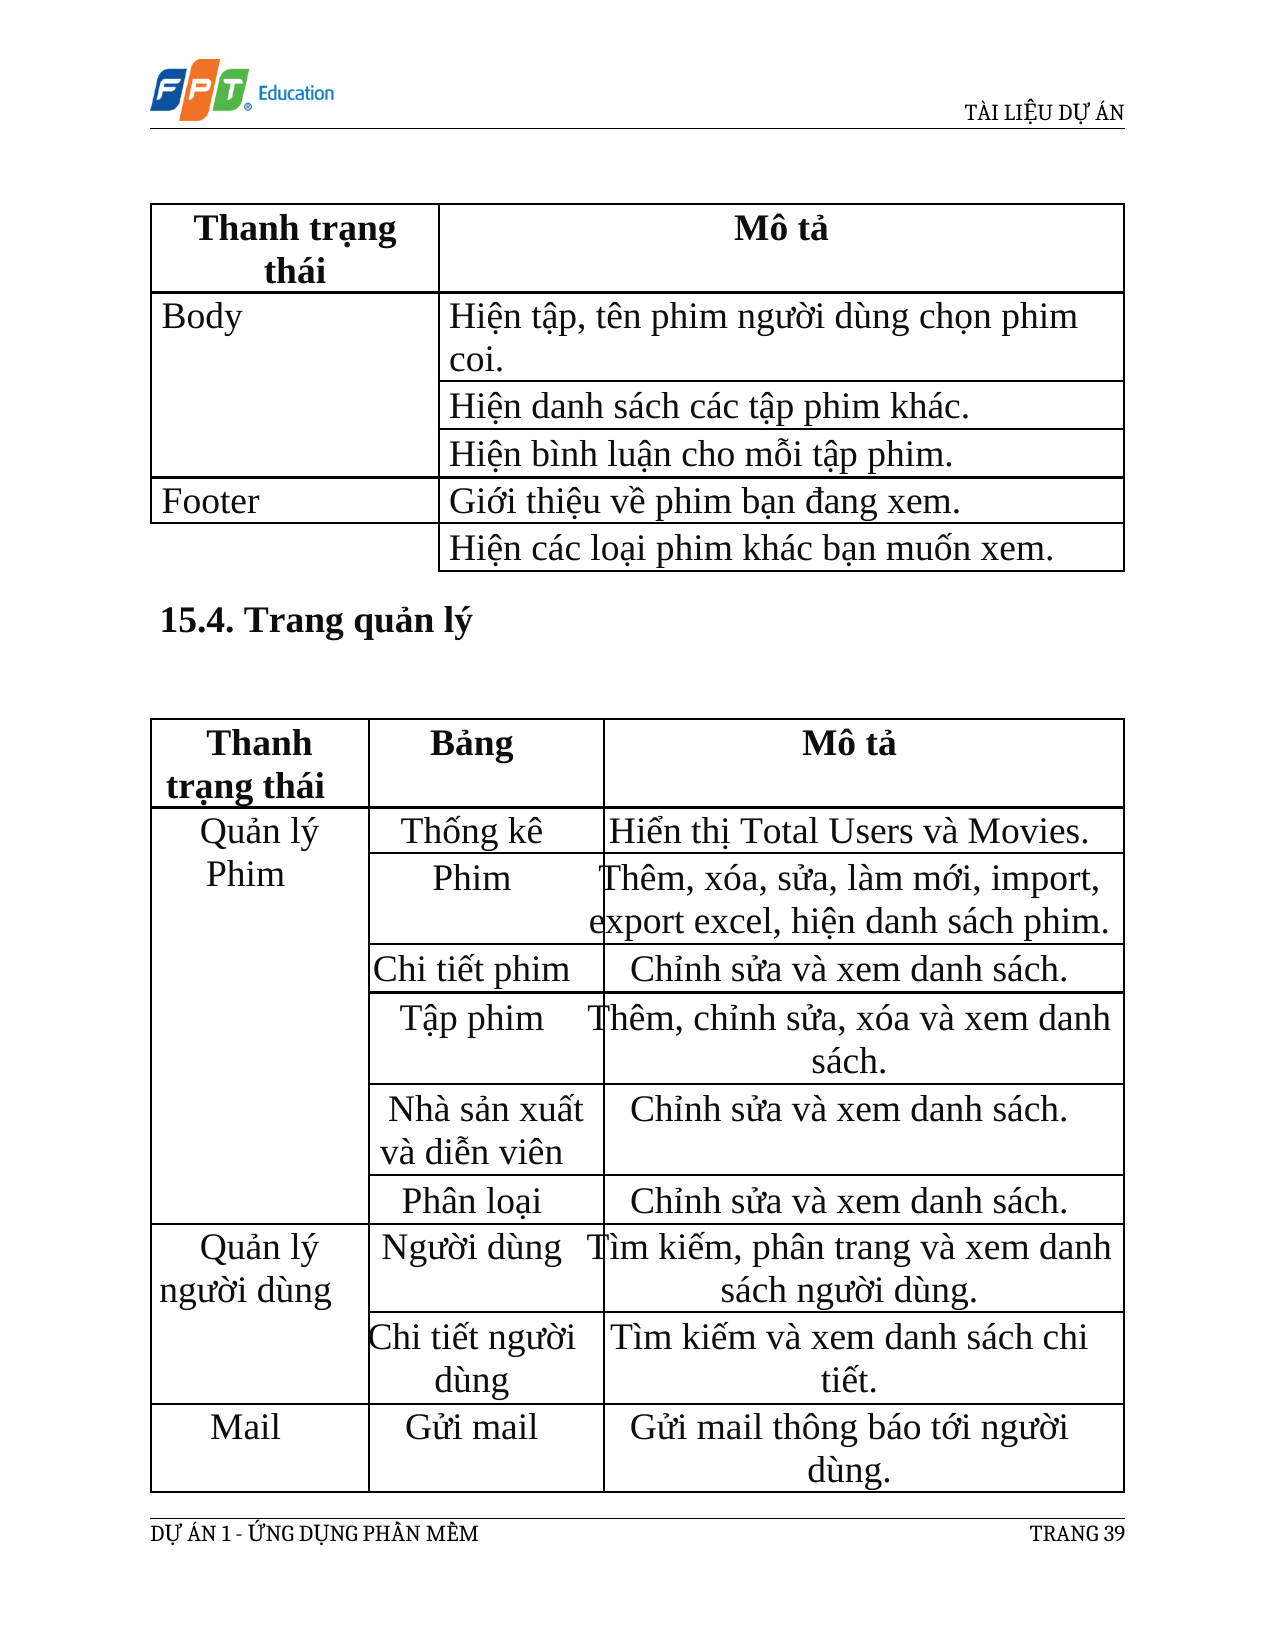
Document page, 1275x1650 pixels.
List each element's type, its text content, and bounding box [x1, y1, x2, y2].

table_cell Hiện bình luận cho mỗi tập phim. [440, 430, 1123, 476]
table_cell Tìm kiếm và xem danh sách chi tiết. [605, 1313, 1123, 1402]
table_cell Chỉnh sửa và xem danh sách. [605, 1176, 1123, 1223]
table_header Mô tả [605, 720, 1123, 806]
table_cell Chi tiết người dùng [370, 1313, 603, 1402]
table_cell Hiện các loại phim khác bạn muốn xem. [440, 524, 1123, 570]
table_cell Chỉnh sửa và xem danh sách. [605, 945, 1123, 991]
table_cell Thêm, chỉnh sửa, xóa và xem danh sách. [605, 994, 1123, 1083]
table_cell Chi tiết phim [370, 945, 603, 991]
picture [150, 59, 336, 121]
table_cell Giới thiệu về phim bạn đang xem. [440, 479, 1123, 522]
table_cell Footer [152, 479, 438, 522]
table_header Bảng [370, 720, 603, 806]
table_cell Phim [370, 854, 603, 943]
table_header Mô tả [440, 205, 1123, 291]
table_cell Tìm kiếm, phân trang và xem danh sách người dùng. [605, 1225, 1123, 1311]
table_cell Gửi mail thông báo tới người dùng. [605, 1405, 1123, 1491]
table_cell Tập phim [370, 994, 603, 1083]
table_cell Thêm, xóa, sửa, làm mới, import, export excel, hiện danh sách phim. [605, 854, 1123, 943]
table_cell Quản lý Phim [152, 809, 368, 1223]
table_cell Chỉnh sửa và xem danh sách. [605, 1085, 1123, 1174]
table_header Thanh trạng thái [152, 720, 368, 806]
table_cell Phân loại [370, 1176, 603, 1223]
table_cell Quản lý người dùng [152, 1225, 368, 1402]
table_cell Hiển thị Total Users và Movies. [605, 809, 1123, 852]
table_header Thanh trạng thái [152, 205, 438, 291]
text 15.4. Trang quản lý [150, 597, 1125, 640]
table_cell Hiện danh sách các tập phim khác. [440, 382, 1123, 428]
table_cell Gửi mail [370, 1405, 603, 1491]
table_cell Nhà sản xuất và diễn viên [370, 1085, 603, 1174]
table_cell Hiện tập, tên phim người dùng chọn phim coi. [440, 294, 1123, 380]
table_cell Thống kê [370, 809, 603, 852]
table_cell Body [152, 294, 438, 476]
table_cell Người dùng [370, 1225, 603, 1311]
table_cell Mail [152, 1405, 368, 1491]
